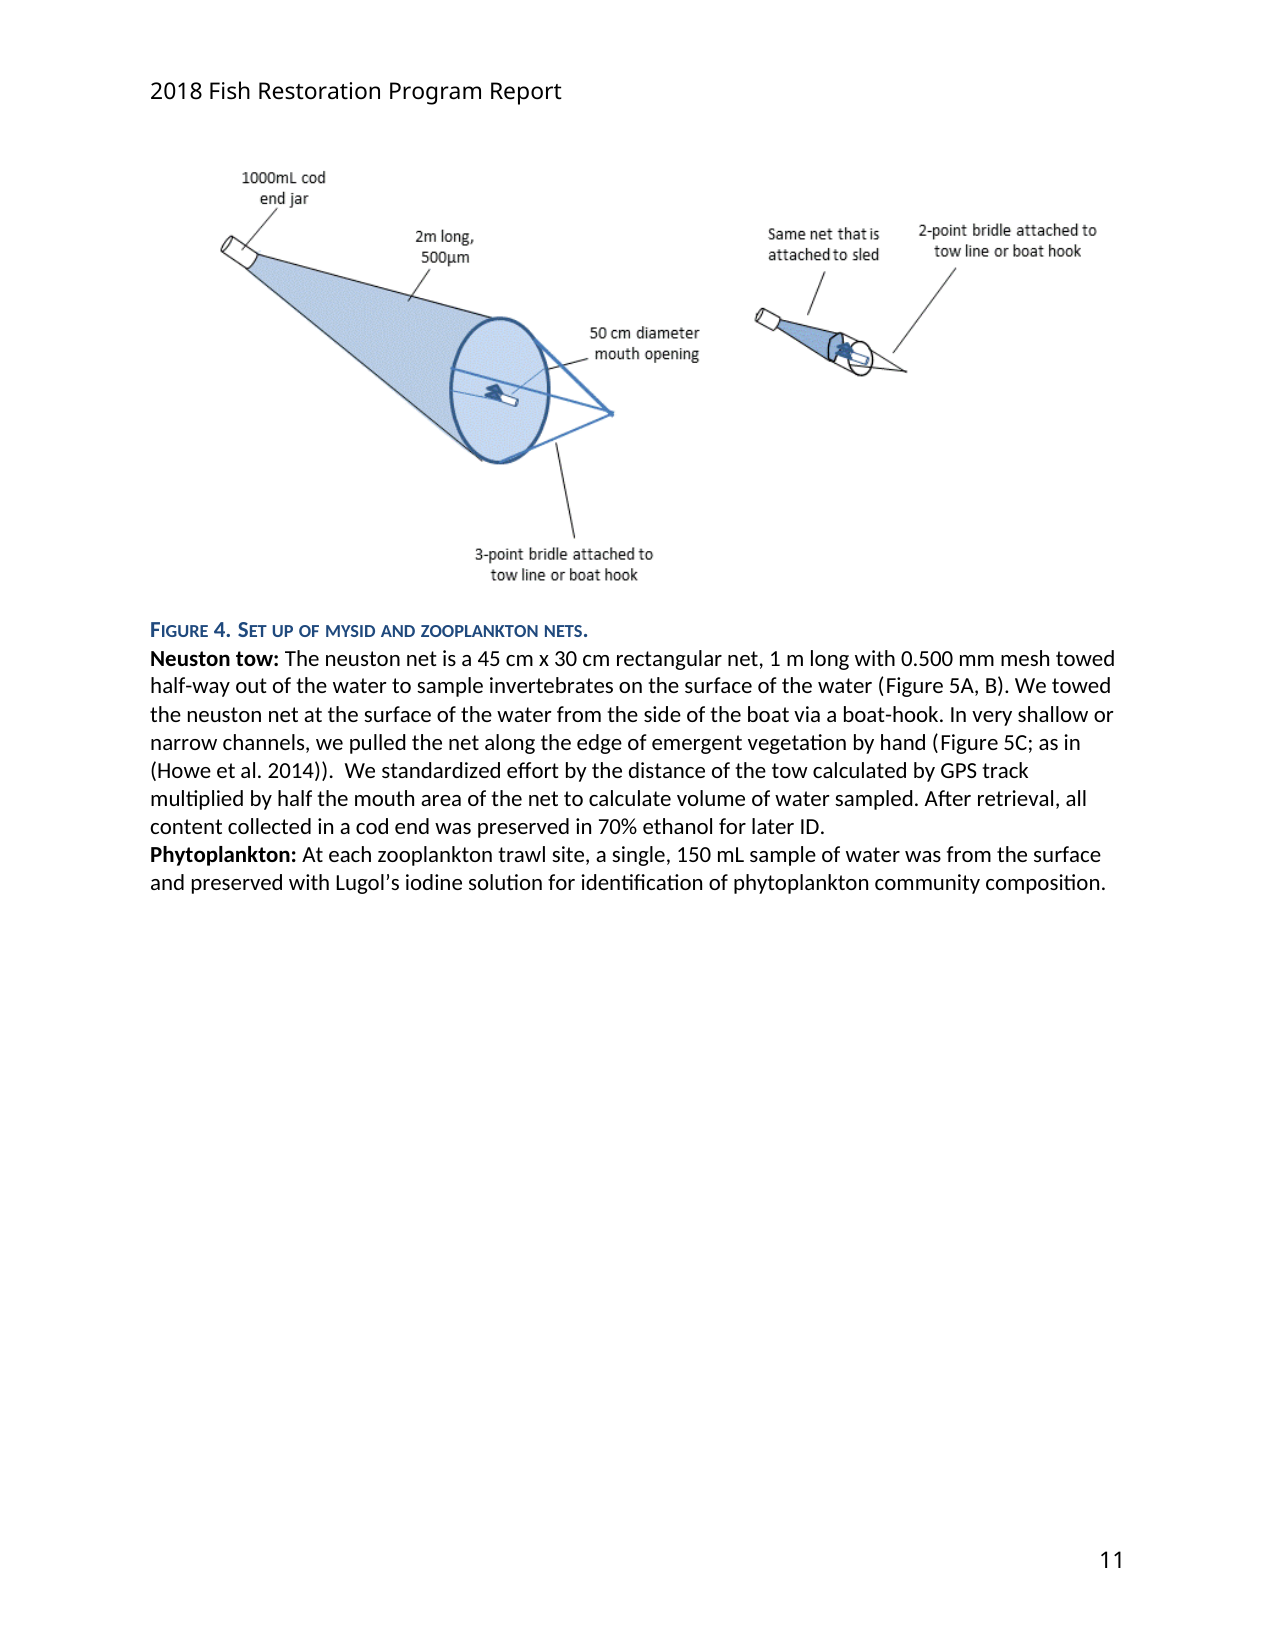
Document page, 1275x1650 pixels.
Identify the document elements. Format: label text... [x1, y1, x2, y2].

text Neuston tow: The neuston net is a 45 cm x 30 cm rectangular net, 1 m long with 0.500 mm mesh towed half-way out of the water to sample invertebrates on the surface of the water (Figure 5A, B). We towed the neuston net at the surface of the water from the side of the boat via a boat-hook. In very shallow or narrow channels, we pulled the net along the edge of emergent vegetation by hand (Figure 5C; as in (Howe et al. 2014)). We standardized effort by the distance of the tow calculated by GPS track multiplied by half the mouth area of the net to calculate volume of water sampled. After retrieval, all content collected in a cod end was preserved in 70% ethanol for later ID. [150, 644, 1125, 840]
text Figure 4. Set up of mysid and zooplankton nets. [150, 616, 1125, 644]
picture [187, 150, 1121, 616]
text Phytoplankton: At each zooplankton trawl site, a single, 150 mL sample of water was from the surface and preserved with Lugol’s iodine solution for identification of phytoplankton community composition. [150, 840, 1125, 896]
